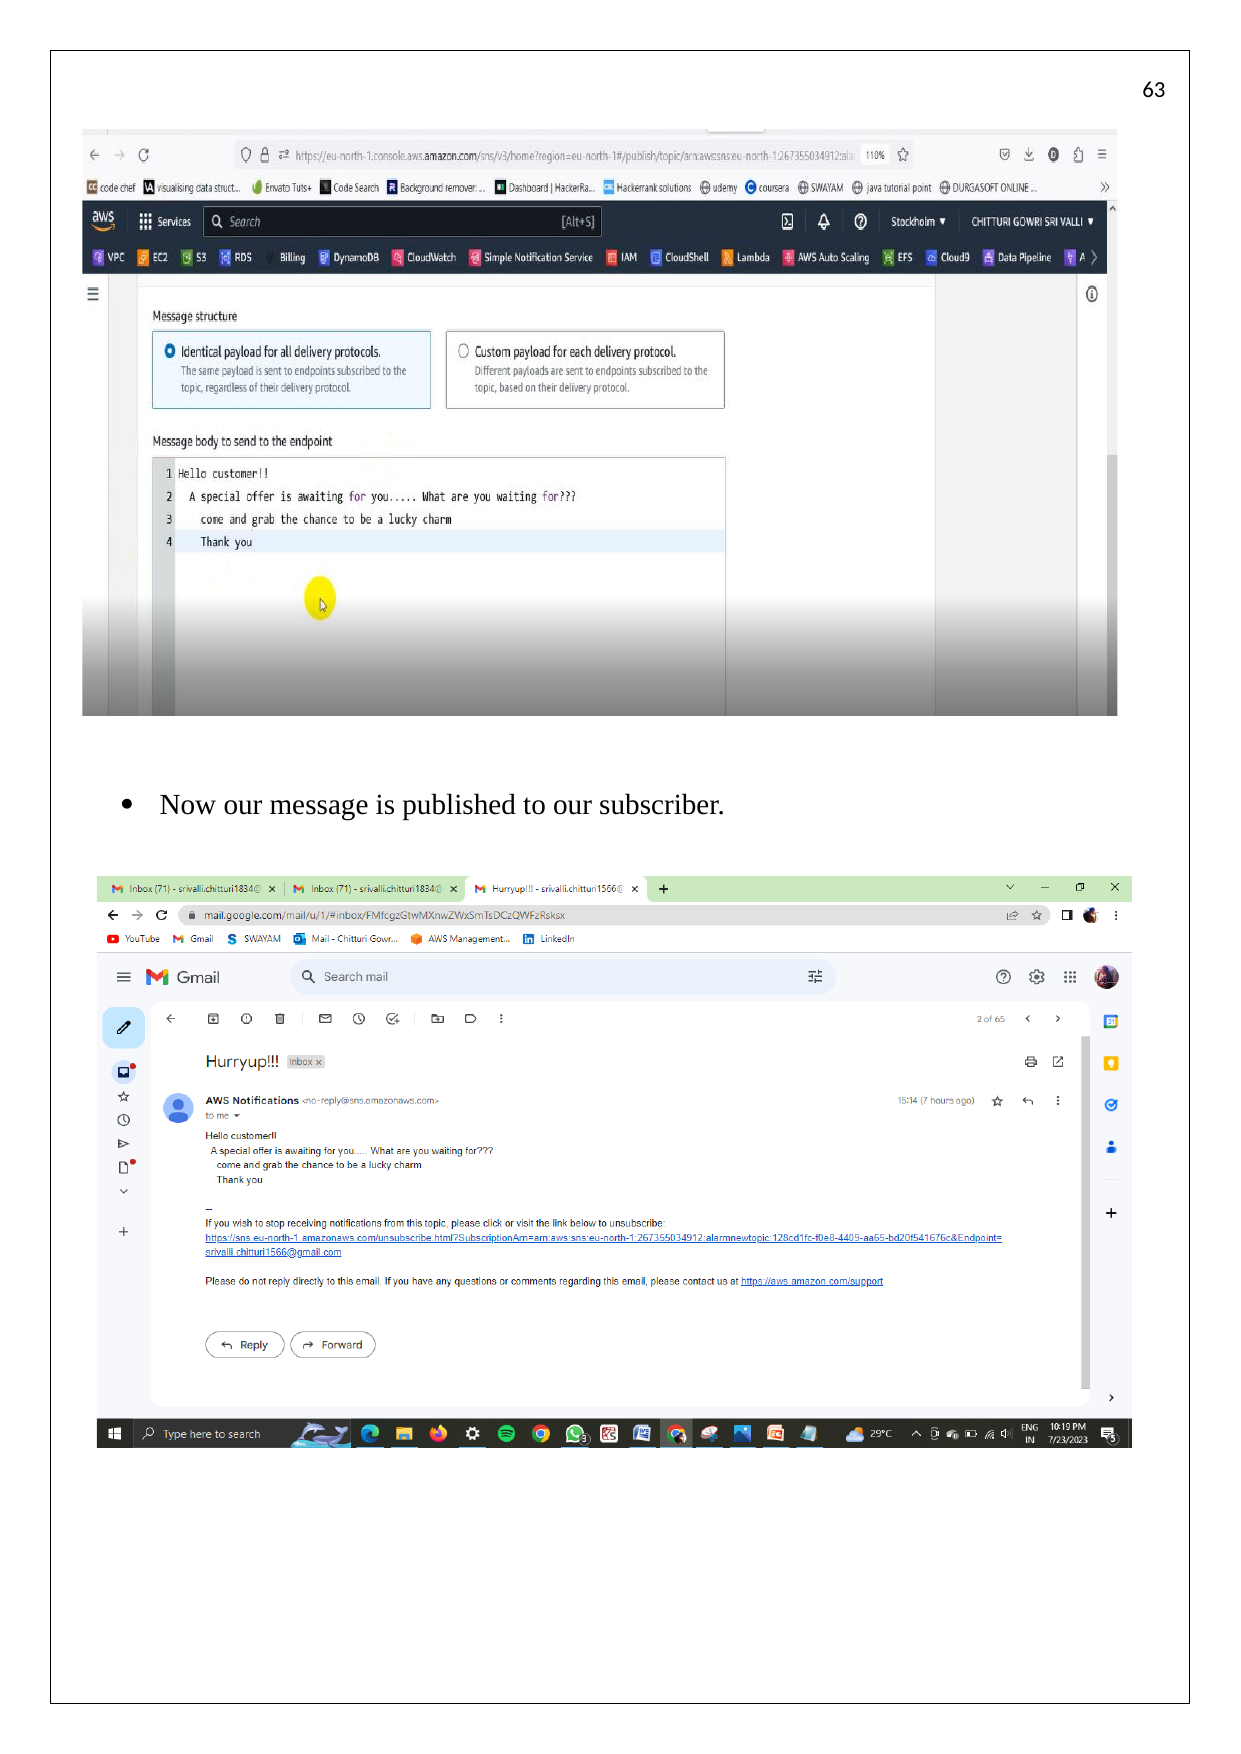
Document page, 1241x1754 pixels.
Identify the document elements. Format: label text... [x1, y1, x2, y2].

picture [96, 876, 1132, 1448]
list Now our message is published to our subscriber. [122, 787, 1165, 821]
picture [82, 129, 1118, 716]
